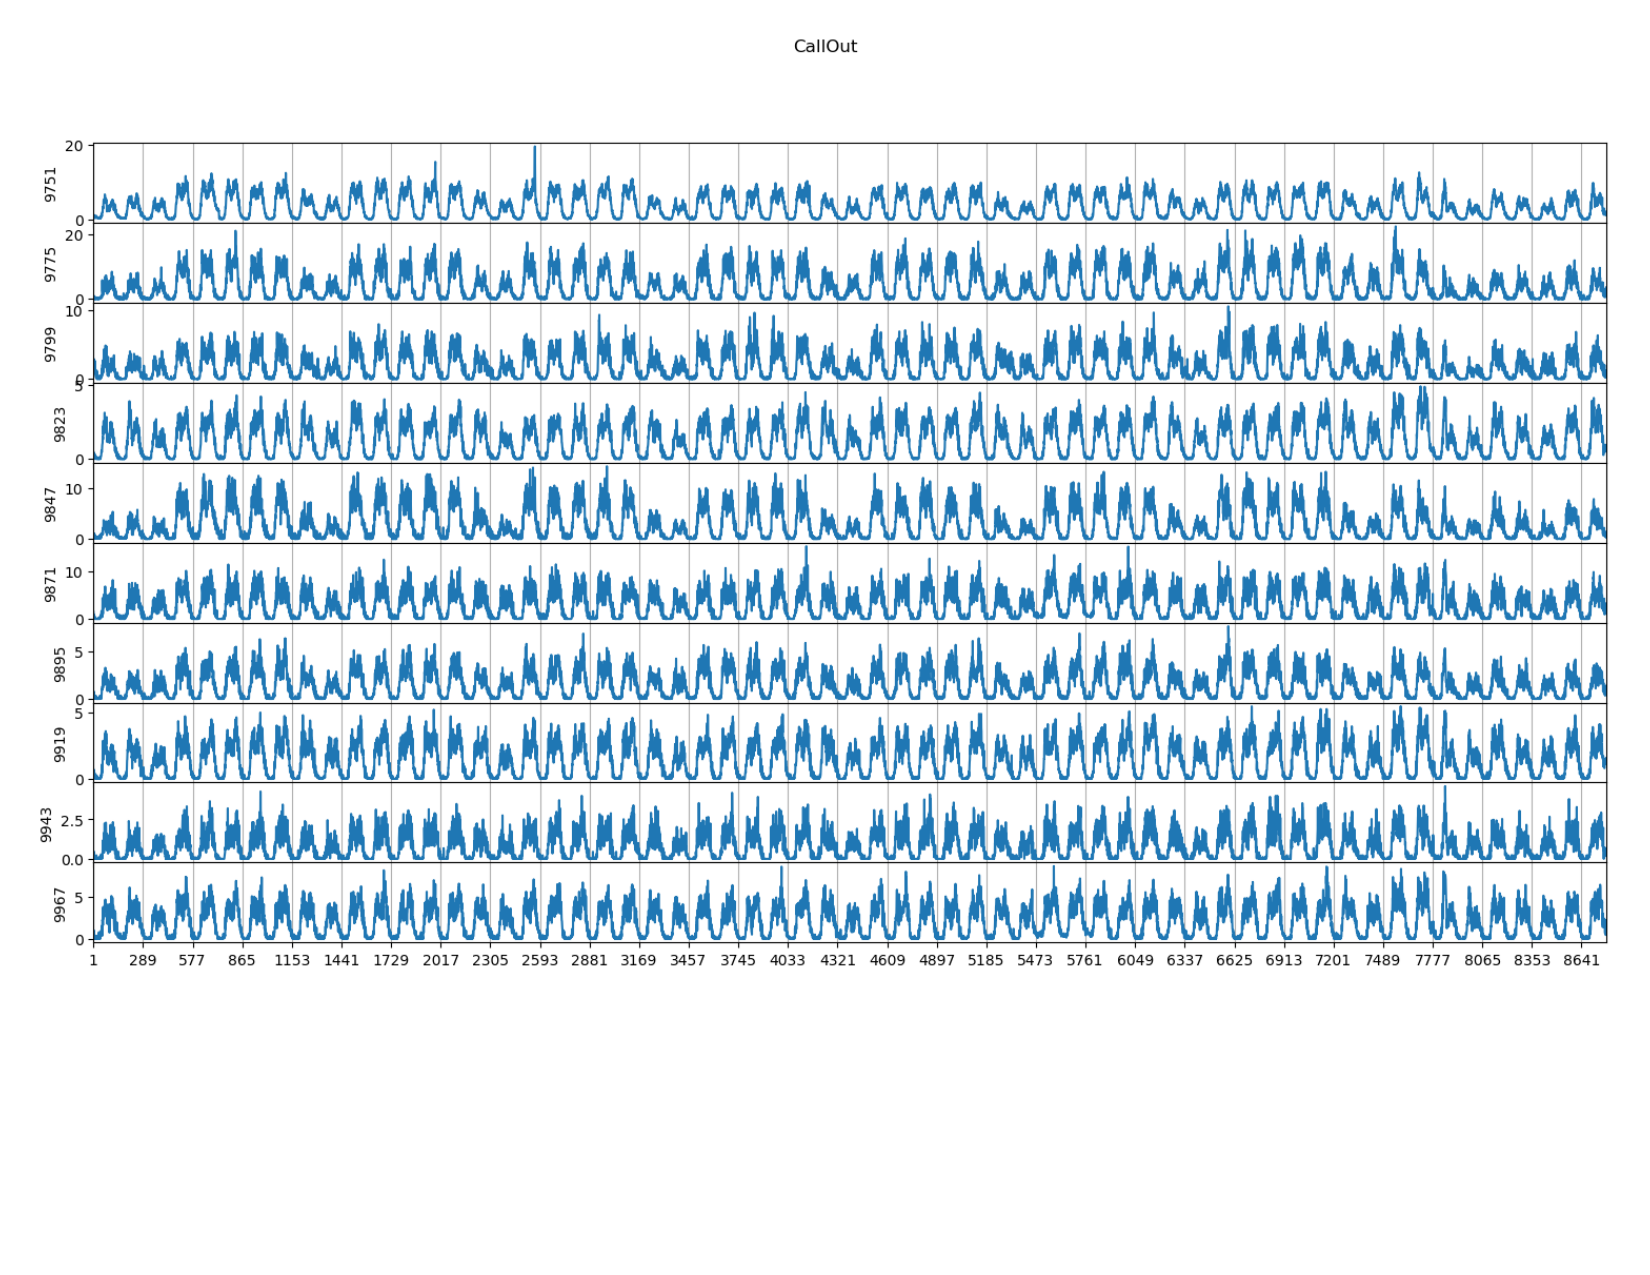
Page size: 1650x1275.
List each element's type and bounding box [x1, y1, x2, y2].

picture [29, 29, 1620, 978]
